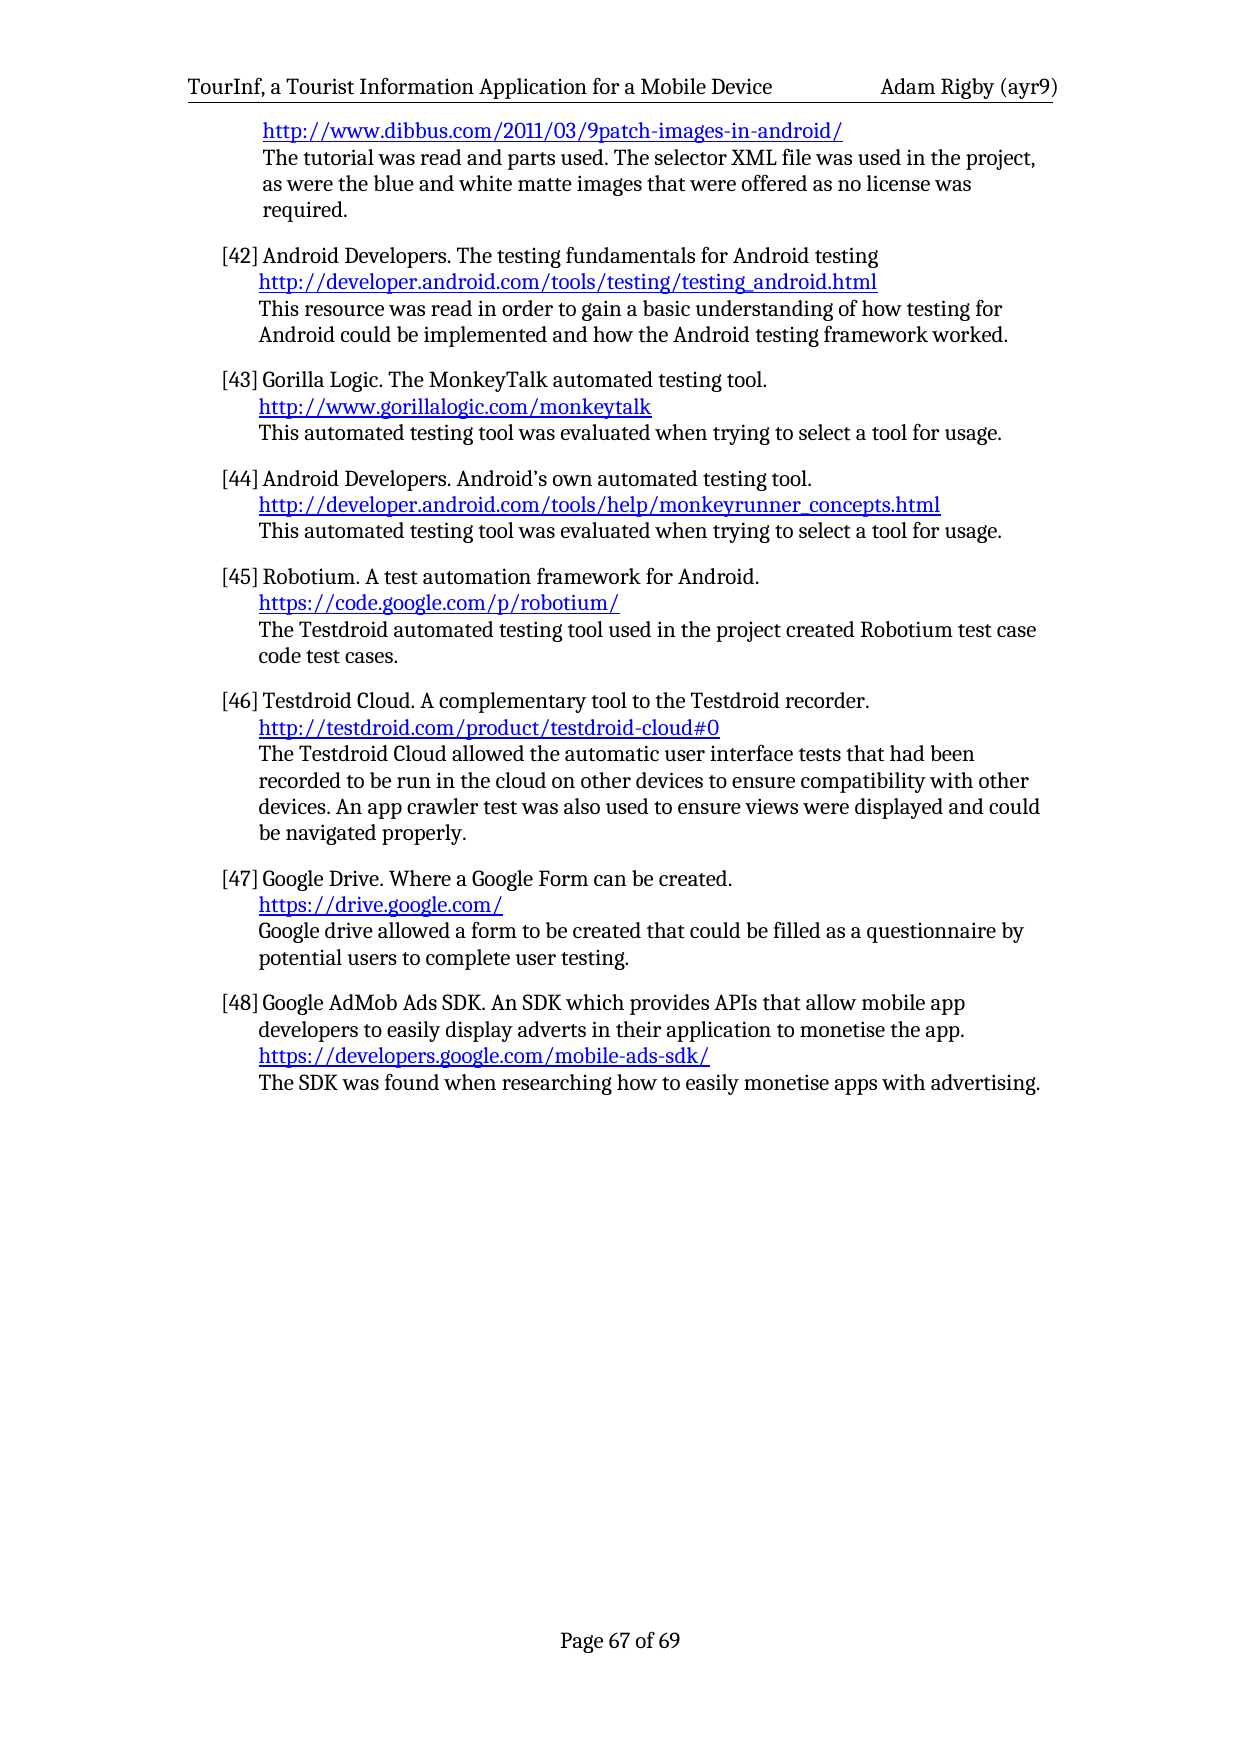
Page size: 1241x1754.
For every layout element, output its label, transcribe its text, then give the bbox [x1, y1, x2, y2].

list http://www.gorillalogic.com/monkeytalk [258, 394, 1053, 420]
list Google drive allowed a form to be created that could be filled as a questionnaire by potential users to complete user testing. [258, 918, 1053, 971]
list The Testdroid automated testing tool used in the project created Robotium test case code test cases. [258, 616, 1053, 669]
list Google Drive. Where a Google Form can be created. [221, 866, 1053, 892]
list The SDK was found when researching how to easily monetise apps with advertising. [258, 1069, 1053, 1096]
list This automated testing tool was evaluated when trying to select a tool for usage. [258, 518, 1053, 544]
list http://developer.android.com/tools/help/monkeyrunner_concepts.html [258, 492, 1053, 518]
list Testdroid Cloud. A complementary tool to the Testdroid recorder. [221, 688, 1053, 715]
list http://testdroid.com/product/testdroid-cloud#0 [258, 715, 1053, 741]
list Gorilla Logic. The MonkeyTalk automated testing tool. [221, 367, 1053, 394]
list Robotium. A test automation framework for Android. [221, 564, 1053, 590]
list Android Developers. Android’s own automated testing tool. [221, 466, 1053, 492]
list This resource was read in order to gain a basic understanding of how testing for Android could be implemented and how the Android testing framework worked. [258, 295, 1053, 348]
list The Testdroid Cloud allowed the automatic user interface tests that had been recorded to be run in the cloud on other devices to ensure compatibility with other devices. An app crawler test was also used to ensure views were displayed and could be navigated properly. [258, 741, 1053, 846]
list https://developers.google.com/mobile-ads-sdk/ [258, 1043, 1053, 1069]
list http://www.dibbus.com/2011/03/9patch-images-in-android/ [262, 118, 1053, 144]
list https://code.google.com/p/robotium/ [258, 590, 1053, 616]
list The tutorial was read and parts used. The selector XML file was used in the project, as were the blue and white matte images that were offered as no license was required. [262, 144, 1053, 223]
list Google AdMob Ads SDK. An SDK which provides APIs that allow mobile app developers to easily display adverts in their application to monetise the app. [221, 990, 1053, 1043]
list Android Developers. The testing fundamentals for Android testing [221, 243, 1053, 269]
list http://developer.android.com/tools/testing/testing_android.html [258, 269, 1053, 295]
list https://drive.google.com/ [258, 892, 1053, 918]
list This automated testing tool was evaluated when trying to select a tool for usage. [258, 420, 1053, 446]
